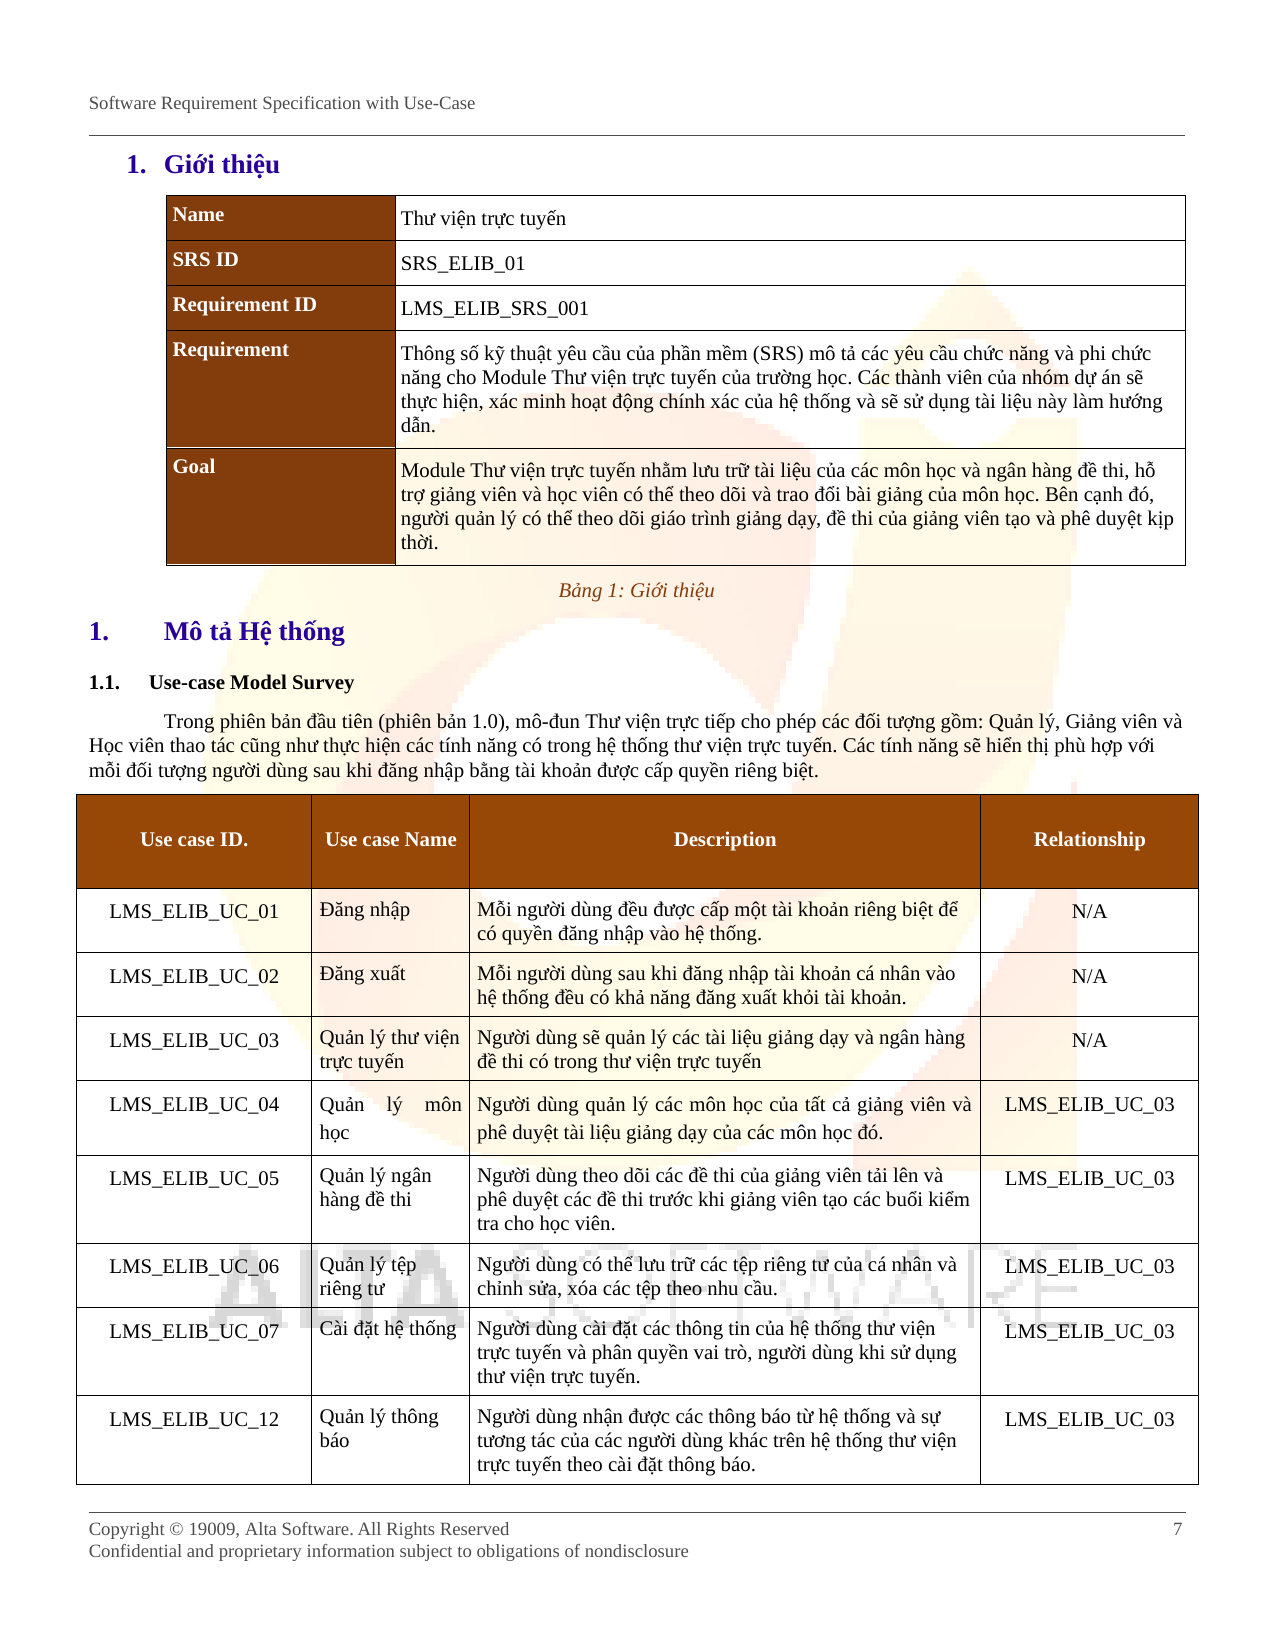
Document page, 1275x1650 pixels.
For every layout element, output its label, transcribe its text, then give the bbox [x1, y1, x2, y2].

subtitle Mô tả Hệ thống [88, 615, 1186, 646]
table_cell LMS_ELIB_UC_03 [981, 1396, 1198, 1483]
table_cell LMS_ELIB_UC_01 [77, 889, 311, 952]
table_cell LMS_ELIB_UC_02 [77, 953, 311, 1016]
table_cell Quản lý ngân hàng đề thi [312, 1156, 469, 1243]
table_cell LMS_ELIB_UC_03 [981, 1156, 1198, 1243]
table_cell Quản lý tệp riêng tư [312, 1244, 469, 1307]
table_cell LMS_ELIB_UC_04 [77, 1081, 311, 1155]
table_cell Người dùng cài đặt các thông tin của hệ thống thư viện trực tuyến và phân quyền vai trò, người dùng khi sử dụng thư viện trực tuyến. [470, 1308, 980, 1395]
table_cell Mỗi người dùng sau khi đăng nhập tài khoản cá nhân vào hệ thống đều có khả năng đăng xuất khỏi tài khoản. [470, 953, 980, 1016]
table_cell Module Thư viện trực tuyến nhằm lưu trữ tài liệu của các môn học và ngân hàng đề thi, hỗ trợ giảng viên và học viên có thể theo dõi và trao đổi bài giảng của môn học. Bên cạnh đó, người quản lý có thể theo dõi giáo trình giảng dạy, đề thi của giảng viên tạo và phê duyệt kịp thời. [396, 449, 1185, 564]
table_cell Quản lý thông báo [312, 1396, 469, 1483]
table_cell SRS_ELIB_01 [396, 241, 1185, 285]
table_cell LMS_ELIB_UC_07 [77, 1308, 311, 1395]
table_cell N/A [981, 1017, 1198, 1080]
table_cell Goal [167, 449, 395, 564]
table_cell Đăng xuất [312, 953, 469, 1016]
table_cell Đăng nhập [312, 889, 469, 952]
table_cell Người dùng có thể lưu trữ các tệp riêng tư của cá nhân và chỉnh sửa, xóa các tệp theo nhu cầu. [470, 1244, 980, 1307]
table_cell Người dùng sẽ quản lý các tài liệu giảng dạy và ngân hàng đề thi có trong thư viện trực tuyến [470, 1017, 980, 1080]
table_cell Mỗi người dùng đều được cấp một tài khoản riêng biệt để có quyền đăng nhập vào hệ thống. [470, 889, 980, 952]
table_header Relationship [981, 795, 1198, 888]
table_cell SRS ID [167, 241, 395, 285]
table_cell Cài đặt hệ thống [312, 1308, 469, 1395]
table_header Thư viện trực tuyến [396, 196, 1185, 240]
text Trong phiên bản đầu tiên (phiên bản 1.0), mô-đun Thư viện trực tiếp cho phép các đối tượng gồm: Quản lý, Giảng viên và Học viên thao tác cũng như thực hiện các tính năng có trong hệ thống thư viện trực tuyến. Các tính năng sẽ hiển thị phù hợp với mỗi đối tượng người dùng sau khi đăng nhập bằng tài khoản được cấp quyền riêng biệt. [88, 709, 1186, 782]
table_cell LMS_ELIB_UC_06 [77, 1244, 311, 1307]
table_cell Quản lý môn học [312, 1081, 469, 1155]
table_cell Người dùng quản lý các môn học của tất cả giảng viên và phê duyệt tài liệu giảng dạy của các môn học đó. [470, 1081, 980, 1155]
table_cell Người dùng nhận được các thông báo từ hệ thống và sự tương tác của các người dùng khác trên hệ thống thư viện trực tuyến theo cài đặt thông báo. [470, 1396, 980, 1483]
table_cell LMS_ELIB_UC_12 [77, 1396, 311, 1483]
table_cell LMS_ELIB_UC_03 [981, 1081, 1198, 1155]
table_cell Requirement ID [167, 286, 395, 330]
text Bảng 1: Giới thiệu [88, 578, 1186, 602]
subtitle Giới thiệu [126, 148, 1186, 180]
table_cell Người dùng theo dõi các đề thi của giảng viên tải lên và phê duyệt các đề thi trước khi giảng viên tạo các buổi kiểm tra cho học viên. [470, 1156, 980, 1243]
table_header Use case Name [312, 795, 469, 888]
table_cell Quản lý thư viện trực tuyến [312, 1017, 469, 1080]
subtitle Use-case Model Survey [88, 670, 1186, 694]
table_header Use case ID. [77, 795, 311, 888]
table_cell Requirement [167, 331, 395, 447]
table_cell N/A [981, 889, 1198, 952]
table_cell LMS_ELIB_UC_03 [981, 1308, 1198, 1395]
table_header Description [470, 795, 980, 888]
table_cell Thông số kỹ thuật yêu cầu của phần mềm (SRS) mô tả các yêu cầu chức năng và phi chức năng cho Module Thư viện trực tuyến của trường học. Các thành viên của nhóm dự án sẽ thực hiện, xác minh hoạt động chính xác của hệ thống và sẽ sử dụng tài liệu này làm hướng dẫn. [396, 331, 1185, 447]
table_cell LMS_ELIB_UC_03 [77, 1017, 311, 1080]
table_cell LMS_ELIB_SRS_001 [396, 286, 1185, 330]
table_cell LMS_ELIB_UC_05 [77, 1156, 311, 1243]
table_cell LMS_ELIB_UC_03 [981, 1244, 1198, 1307]
table_header Name [167, 196, 395, 240]
table_cell N/A [981, 953, 1198, 1016]
